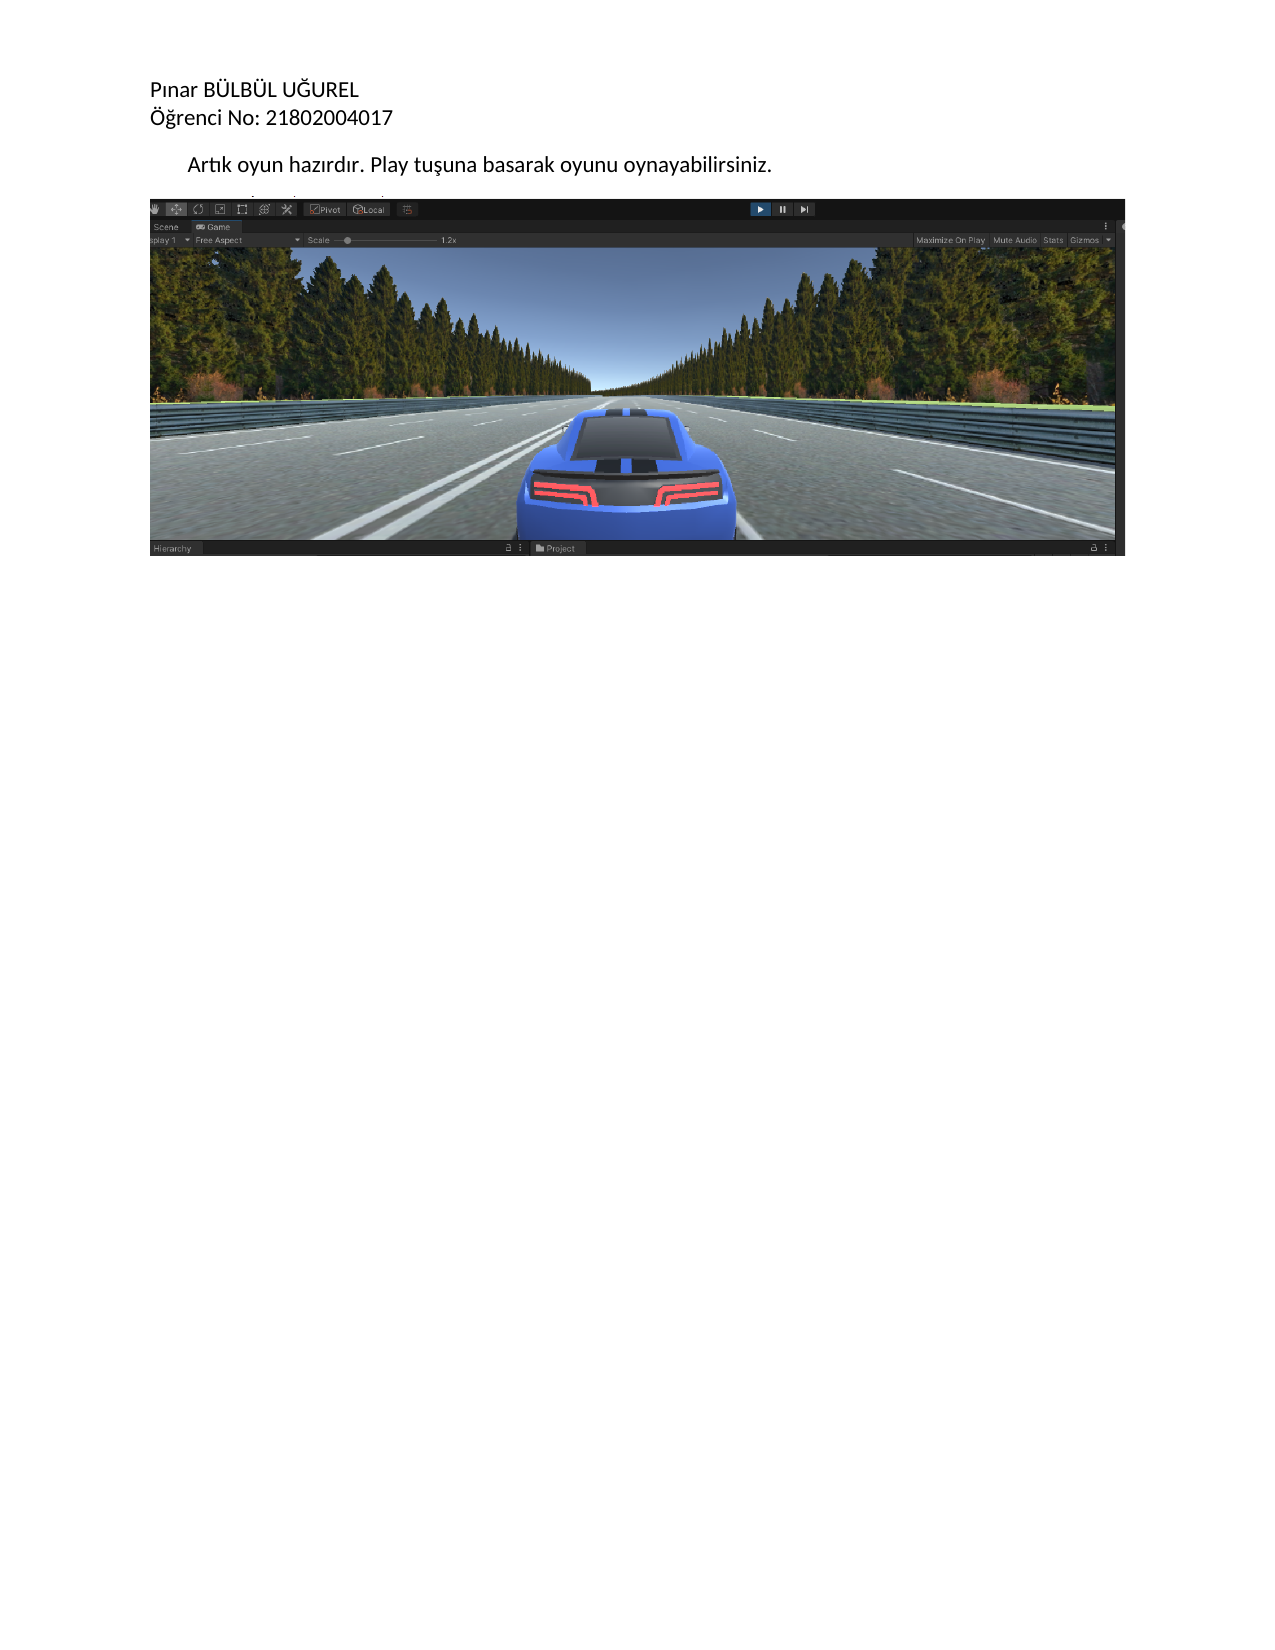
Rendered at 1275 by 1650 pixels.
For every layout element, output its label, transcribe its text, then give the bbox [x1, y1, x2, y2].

picture [150, 196, 1125, 556]
text Artık oyun hazırdır. Play tuşuna basarak oyunu oynayabilirsiniz. [187, 150, 1125, 178]
